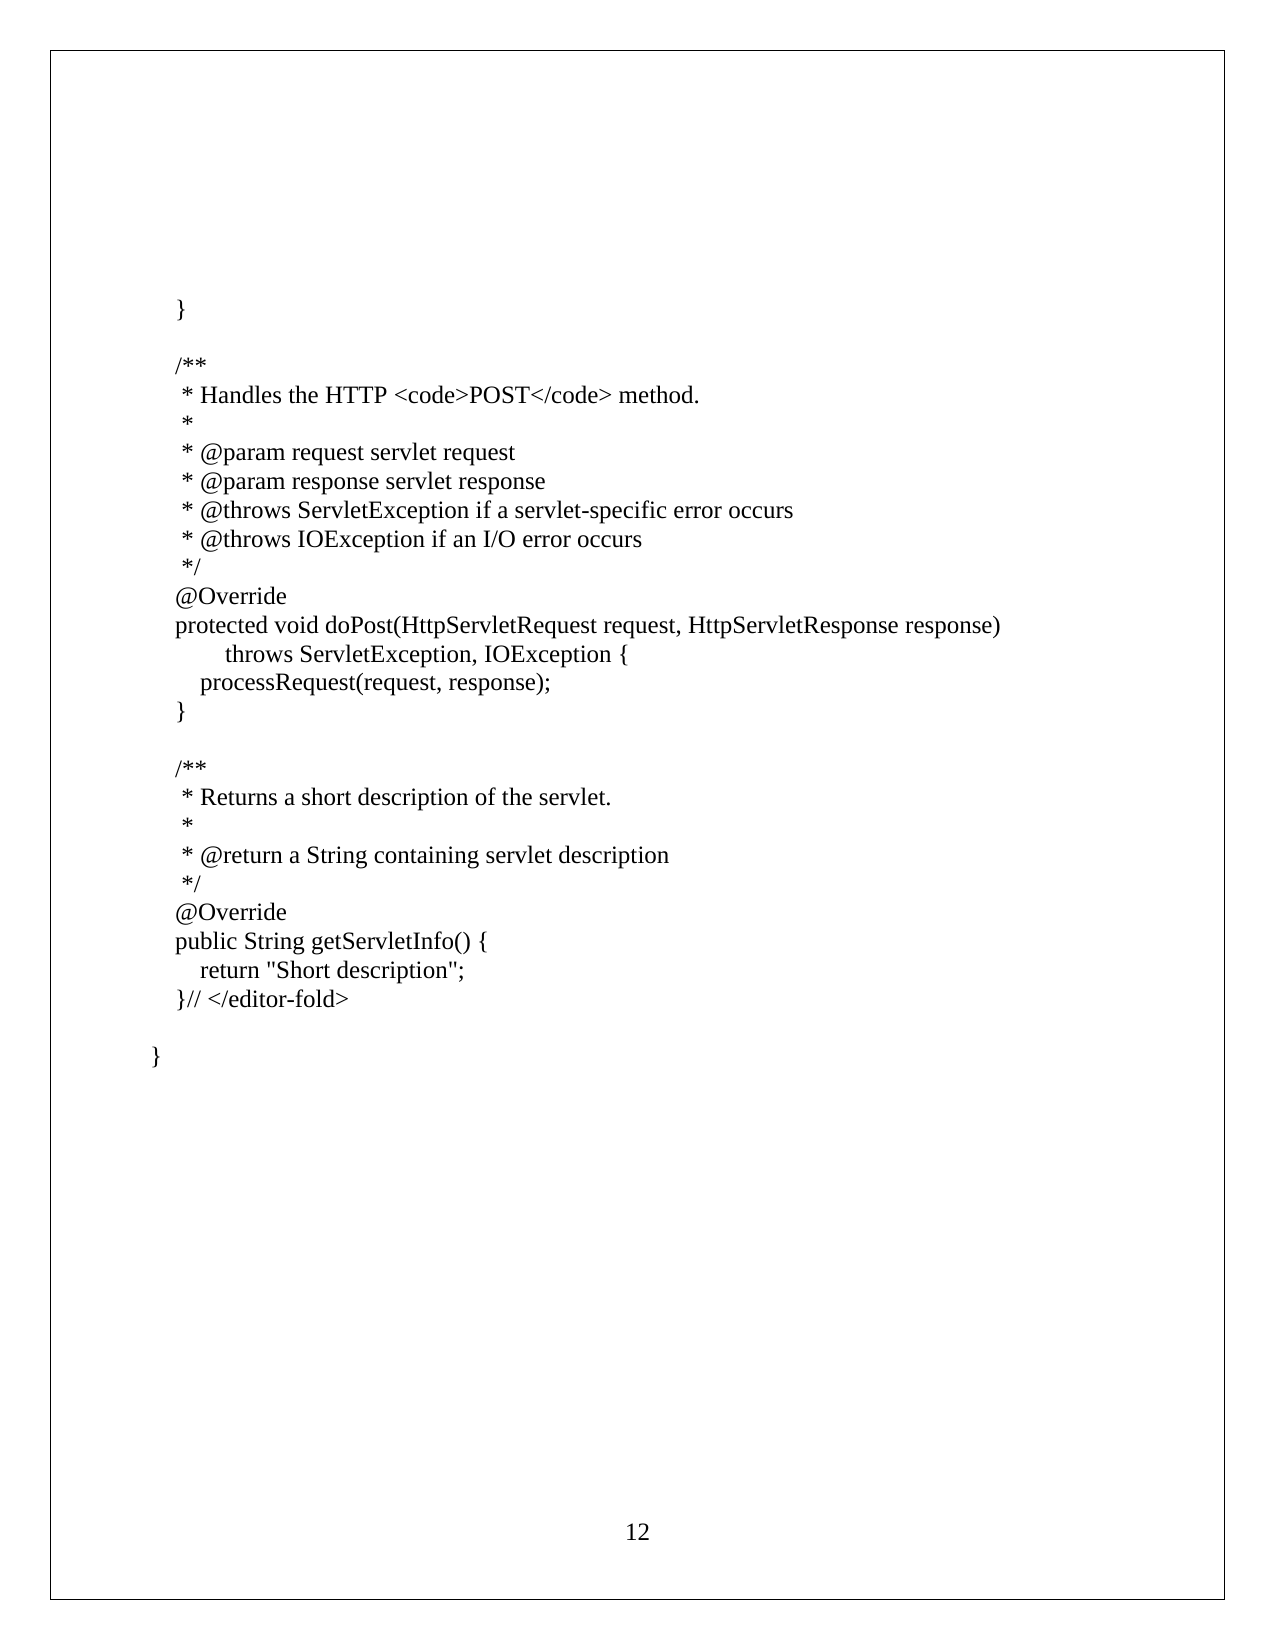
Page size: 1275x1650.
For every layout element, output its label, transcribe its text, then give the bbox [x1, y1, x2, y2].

text * @throws IOException if an I/O error occurs [150, 524, 1125, 552]
text @Override [150, 581, 1125, 610]
text * Returns a short description of the servlet. [150, 782, 1125, 811]
text * @throws ServletException if a servlet-specific error occurs [150, 495, 1125, 524]
text } [150, 1041, 1125, 1070]
text * [150, 409, 1125, 437]
text } [150, 294, 1125, 322]
text * Handles the HTTP <code>POST</code> method. [150, 380, 1125, 409]
text * @param request servlet request [150, 437, 1125, 466]
text @Override [150, 897, 1125, 926]
text public String getServletInfo() { [150, 926, 1125, 955]
text /** [150, 351, 1125, 380]
text protected void doPost(HttpServletRequest request, HttpServletResponse response) [150, 610, 1125, 639]
text processRequest(request, response); [150, 667, 1125, 696]
text * [150, 811, 1125, 840]
text */ [150, 552, 1125, 581]
text * @param response servlet response [150, 466, 1125, 495]
text */ [150, 869, 1125, 897]
text throws ServletException, IOException { [150, 639, 1125, 667]
text }// </editor-fold> [150, 984, 1125, 1012]
text } [150, 696, 1125, 725]
text * @return a String containing servlet description [150, 840, 1125, 869]
text /** [150, 754, 1125, 782]
text return "Short description"; [150, 955, 1125, 984]
